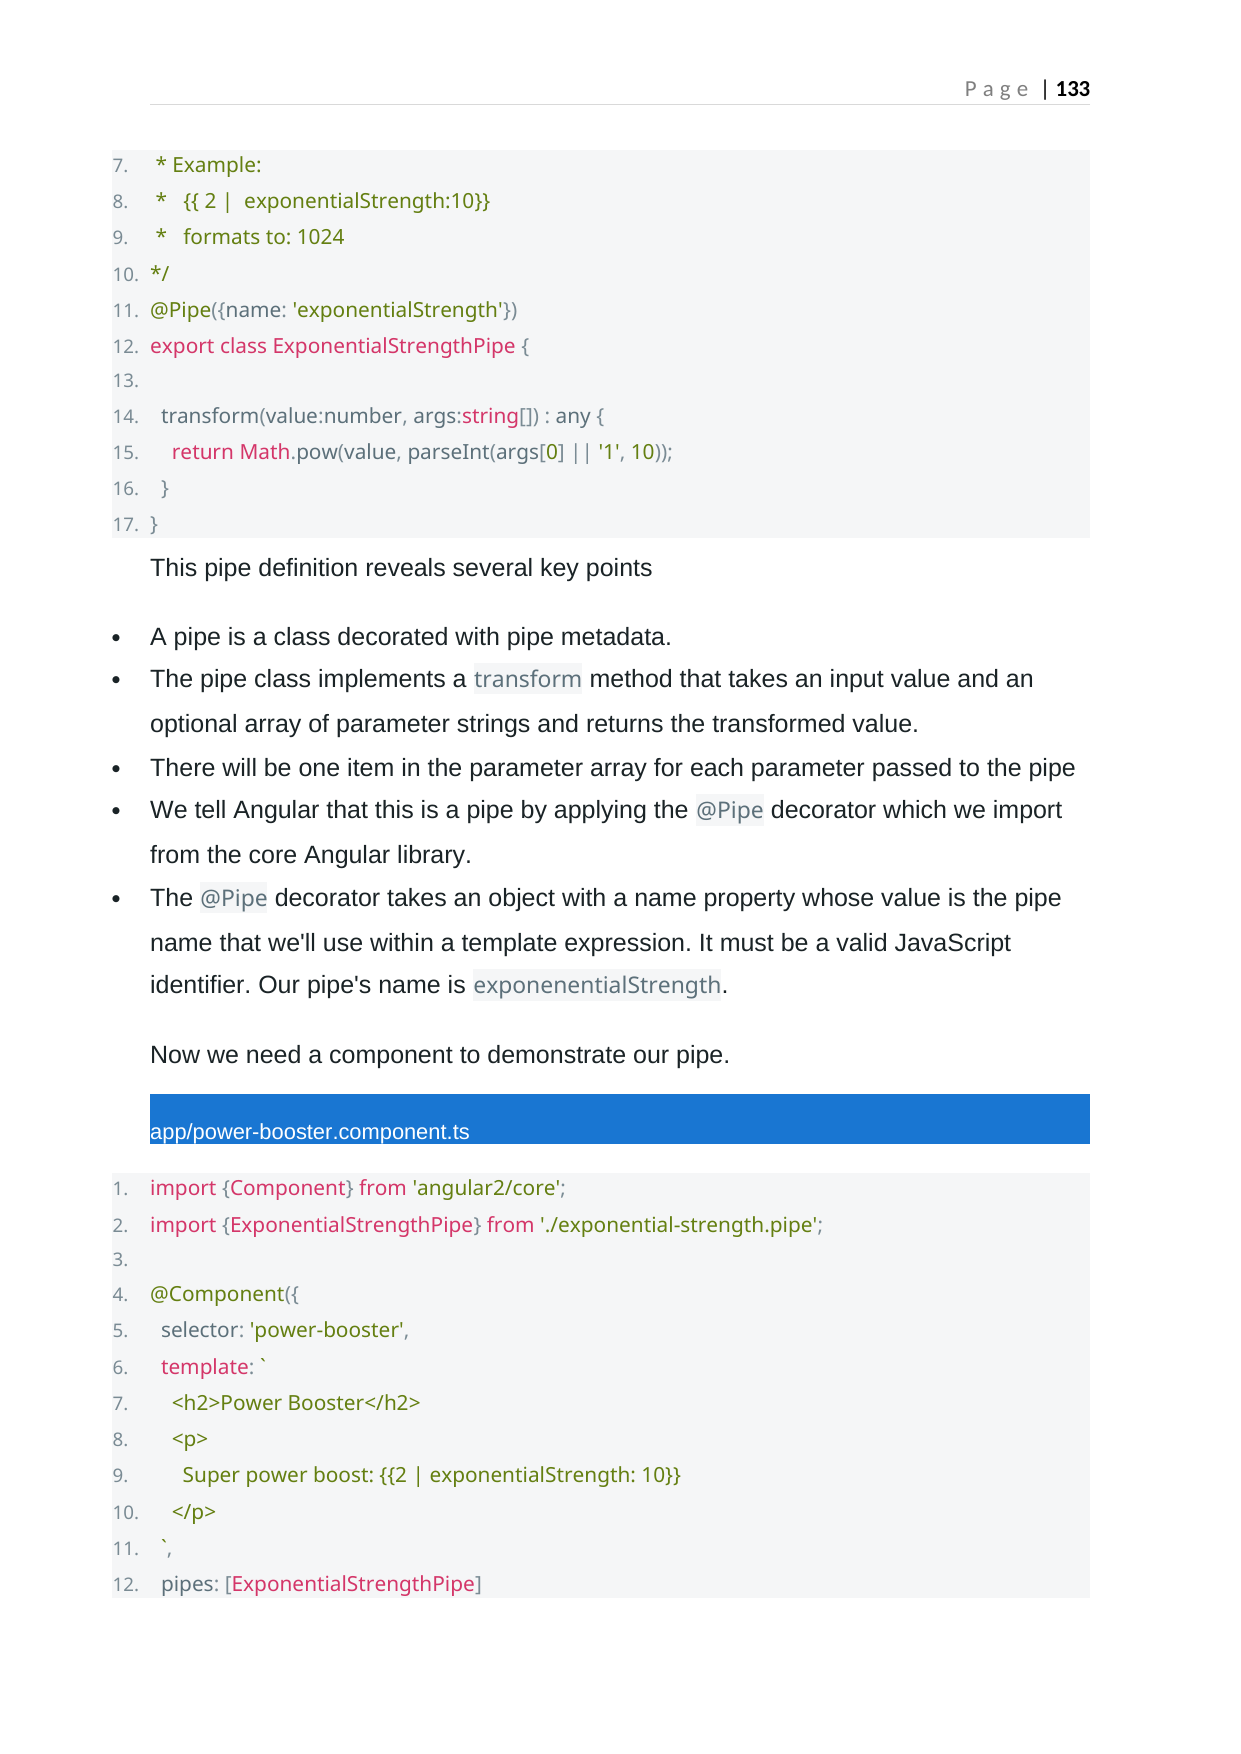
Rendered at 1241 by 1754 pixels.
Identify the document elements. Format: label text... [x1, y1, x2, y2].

text Now we need a component to demonstrate our pipe. [150, 1026, 1090, 1069]
list } [112, 473, 1090, 502]
list export class ExponentialStrengthPipe { [112, 331, 1090, 360]
list * {{ 2 | exponentialStrength:10}} [112, 186, 1090, 215]
list @Pipe({name: 'exponentialStrength'}) [112, 295, 1090, 323]
list transform(value:number, args:string[]) : any { [112, 401, 1090, 429]
list A pipe is a class decorated with pipe metadata. [112, 607, 1090, 651]
list } [112, 509, 1090, 538]
list import {Component} from 'angular2/core'; [112, 1173, 1090, 1202]
list We tell Angular that this is a pipe by applying the @Pipe decorator which we import from the core Angular library. [112, 782, 1090, 869]
list <h2>Power Booster</h2> [112, 1388, 1090, 1416]
list import {ExponentialStrengthPipe} from './exponential-strength.pipe'; [112, 1210, 1090, 1238]
list @Component({ [112, 1279, 1090, 1308]
list return Math.pow(value, parseInt(args[0] || '1', 10)); [112, 437, 1090, 466]
list pipes: [ExponentialStrengthPipe] [112, 1569, 1090, 1598]
list The @Pipe decorator takes an object with a name property whose value is the pipe name that we'll use within a template expression. It must be a valid JavaScript identifier. Our pipe's name is exponenentialStrength. [112, 869, 1090, 1001]
list <p> [112, 1424, 1090, 1453]
list */ [112, 259, 1090, 287]
list * formats to: 1024 [112, 222, 1090, 251]
list template: ` [112, 1352, 1090, 1380]
list selector: 'power-booster', [112, 1316, 1090, 1344]
list * Example: [112, 150, 1090, 178]
text This pipe definition reveals several key points [150, 538, 1090, 582]
list Super power boost: {{2 | exponentialStrength: 10}} [112, 1461, 1090, 1489]
list `, [112, 1533, 1090, 1561]
list </p> [112, 1497, 1090, 1525]
text app/power-booster.component.ts [150, 1094, 1090, 1144]
list There will be one item in the parameter array for each parameter passed to the pipe [112, 738, 1090, 782]
list The pipe class implements a transform method that takes an input value and an optional array of parameter strings and returns the transformed value. [112, 651, 1090, 738]
